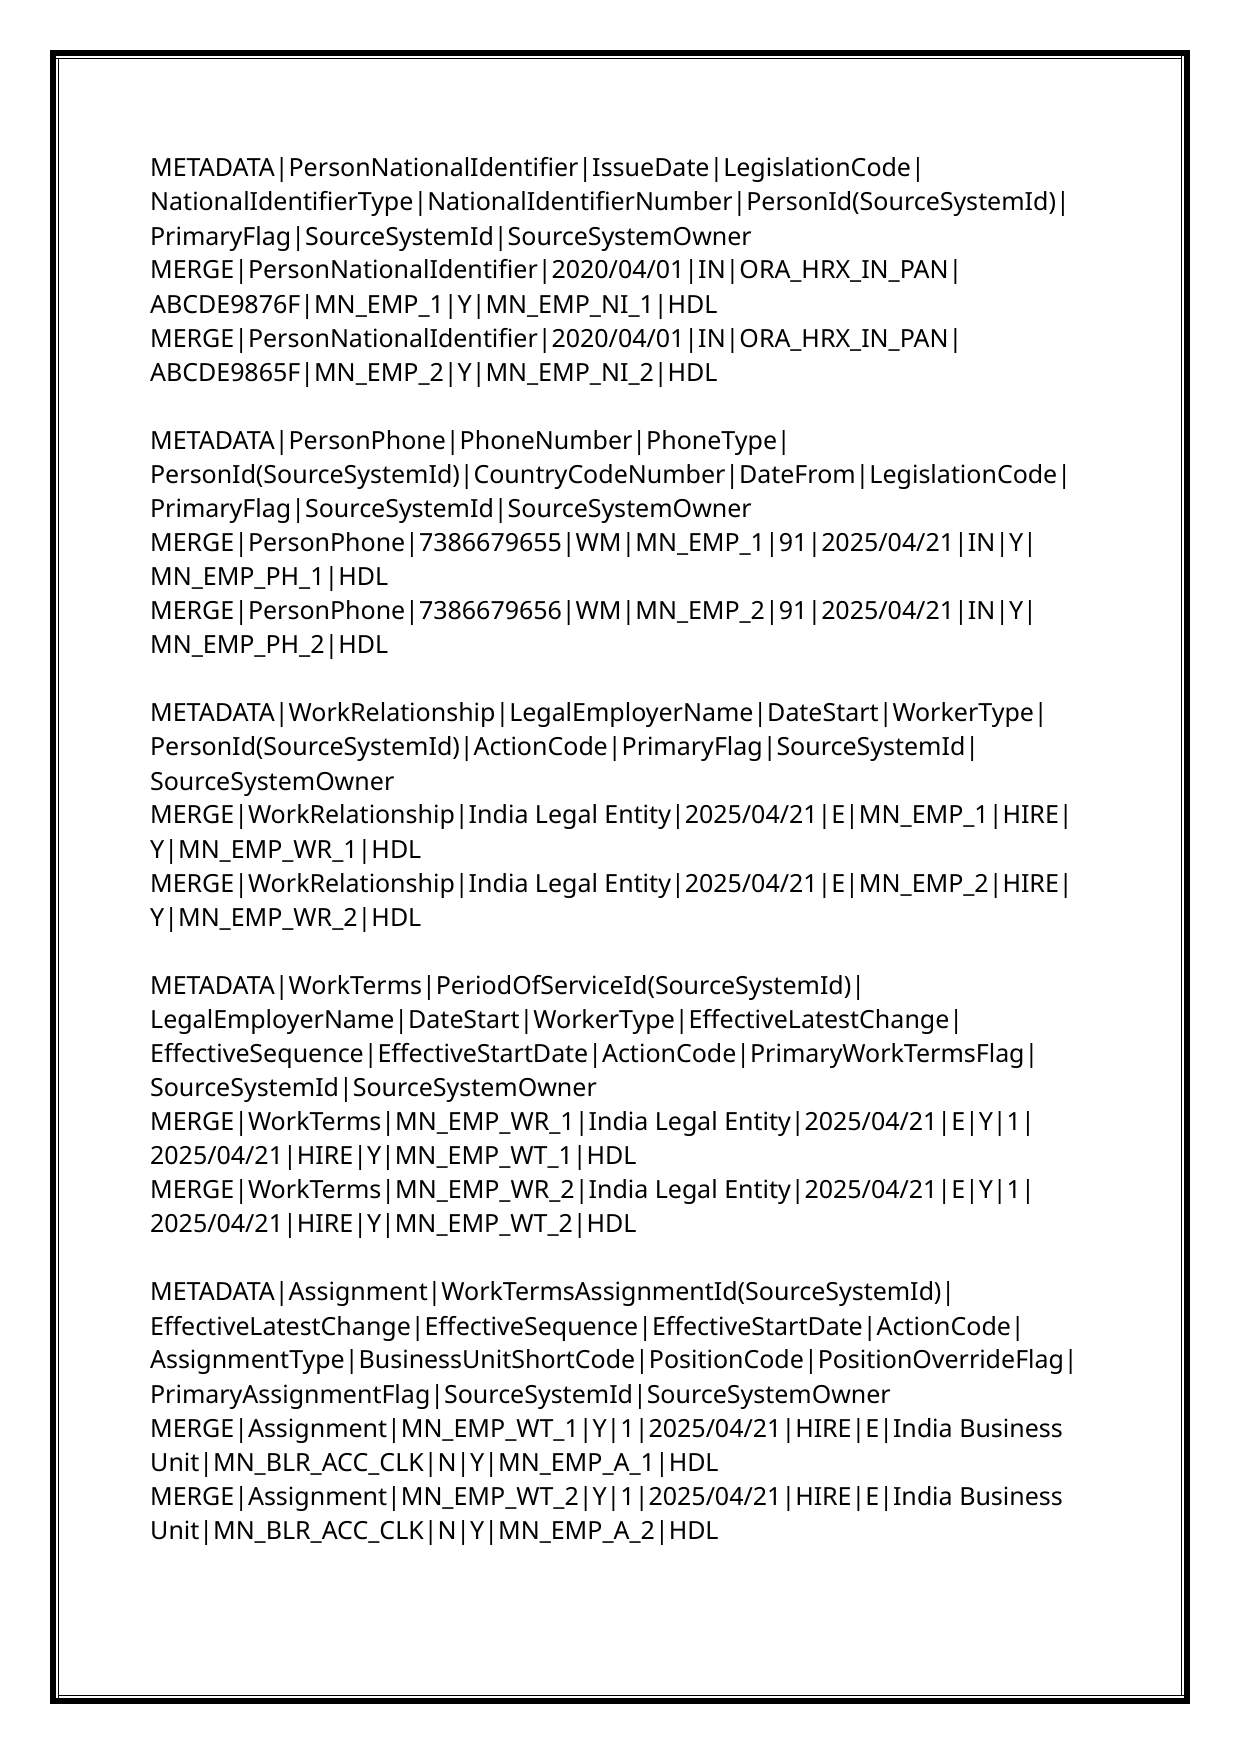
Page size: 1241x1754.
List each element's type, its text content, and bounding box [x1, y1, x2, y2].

text MERGE|WorkTerms|MN_EMP_WR_1|India Legal Entity|2025/04/21|E|Y|1|2025/04/21|HIRE|Y|MN_EMP_WT_1|HDL [150, 1104, 1090, 1172]
text MERGE|WorkRelationship|India Legal Entity|2025/04/21|E|MN_EMP_2|HIRE|Y|MN_EMP_WR_2|HDL [150, 865, 1090, 933]
text MERGE|WorkRelationship|India Legal Entity|2025/04/21|E|MN_EMP_1|HIRE|Y|MN_EMP_WR_1|HDL [150, 797, 1090, 865]
text MERGE|PersonNationalIdentifier|2020/04/01|IN|ORA_HRX_IN_PAN|ABCDE9865F|MN_EMP_2|Y|MN_EMP_NI_2|HDL [150, 320, 1090, 388]
text MERGE|PersonPhone|7386679656|WM|MN_EMP_2|91|2025/04/21|IN|Y|MN_EMP_PH_2|HDL [150, 593, 1090, 661]
text MERGE|PersonNationalIdentifier|2020/04/01|IN|ORA_HRX_IN_PAN|ABCDE9876F|MN_EMP_1|Y|MN_EMP_NI_1|HDL [150, 252, 1090, 320]
text METADATA|Assignment|WorkTermsAssignmentId(SourceSystemId)|EffectiveLatestChange|EffectiveSequence|EffectiveStartDate|ActionCode|AssignmentType|BusinessUnitShortCode|PositionCode|PositionOverrideFlag|PrimaryAssignmentFlag|SourceSystemId|SourceSystemOwner [150, 1274, 1090, 1410]
text MERGE|Assignment|MN_EMP_WT_2|Y|1|2025/04/21|HIRE|E|India Business Unit|MN_BLR_ACC_CLK|N|Y|MN_EMP_A_2|HDL [150, 1478, 1090, 1547]
text METADATA|WorkTerms|PeriodOfServiceId(SourceSystemId)|LegalEmployerName|DateStart|WorkerType|EffectiveLatestChange|EffectiveSequence|EffectiveStartDate|ActionCode|PrimaryWorkTermsFlag|SourceSystemId|SourceSystemOwner [150, 967, 1090, 1104]
text METADATA|WorkRelationship|LegalEmployerName|DateStart|WorkerType|PersonId(SourceSystemId)|ActionCode|PrimaryFlag|SourceSystemId|SourceSystemOwner [150, 695, 1090, 797]
text MERGE|PersonPhone|7386679655|WM|MN_EMP_1|91|2025/04/21|IN|Y|MN_EMP_PH_1|HDL [150, 525, 1090, 593]
text METADATA|PersonPhone|PhoneNumber|PhoneType|PersonId(SourceSystemId)|CountryCodeNumber|DateFrom|LegislationCode|PrimaryFlag|SourceSystemId|SourceSystemOwner [150, 422, 1090, 525]
text MERGE|Assignment|MN_EMP_WT_1|Y|1|2025/04/21|HIRE|E|India Business Unit|MN_BLR_ACC_CLK|N|Y|MN_EMP_A_1|HDL [150, 1410, 1090, 1478]
text MERGE|WorkTerms|MN_EMP_WR_2|India Legal Entity|2025/04/21|E|Y|1|2025/04/21|HIRE|Y|MN_EMP_WT_2|HDL [150, 1172, 1090, 1240]
text METADATA|PersonNationalIdentifier|IssueDate|LegislationCode|NationalIdentifierType|NationalIdentifierNumber|PersonId(SourceSystemId)|PrimaryFlag|SourceSystemId|SourceSystemOwner [150, 150, 1090, 252]
